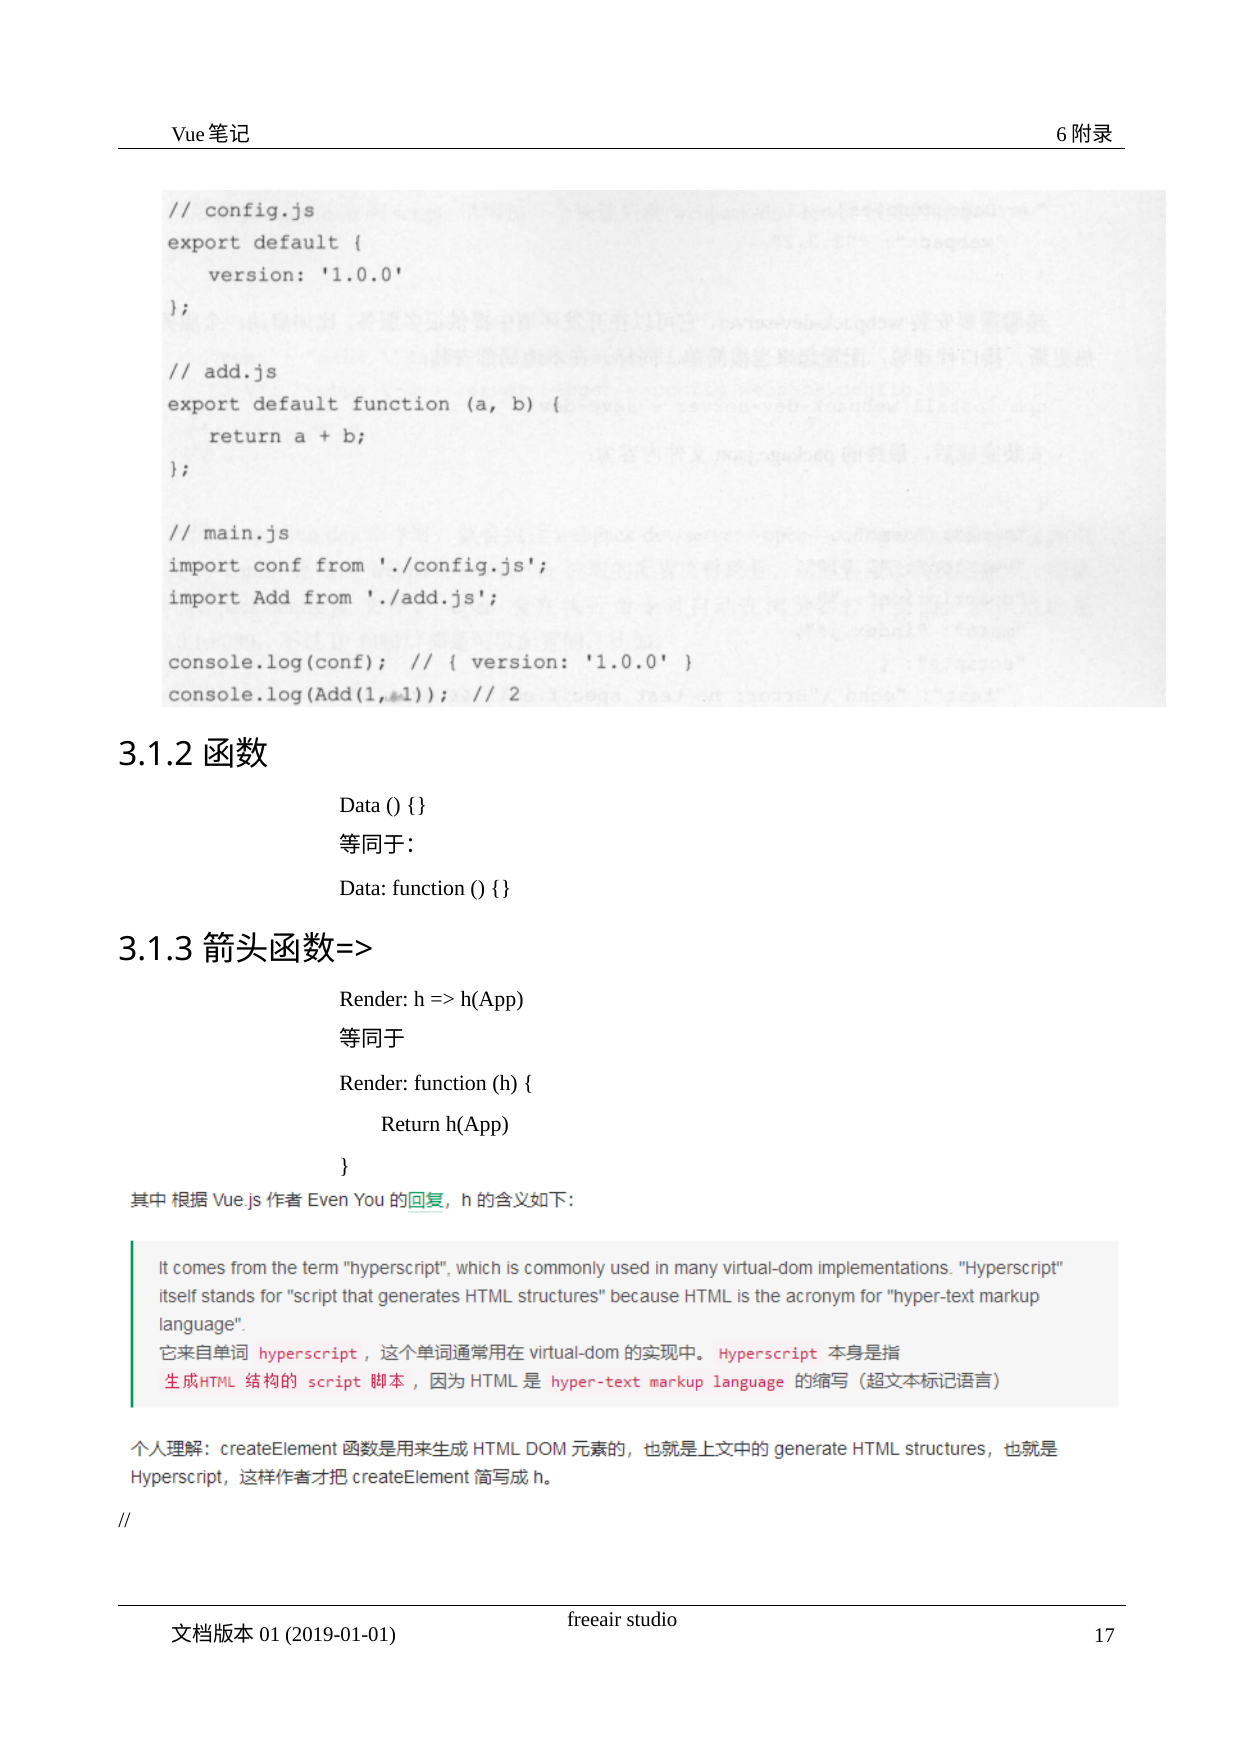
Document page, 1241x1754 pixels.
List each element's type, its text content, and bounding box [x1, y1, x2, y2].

subtitle 函数 [118, 727, 1122, 776]
text } [295, 1136, 1122, 1178]
picture [161, 190, 1166, 707]
text Render: h => h(App) [295, 970, 1122, 1011]
text Return h(App) [295, 1095, 1122, 1136]
text Render: function (h) { [295, 1053, 1122, 1095]
subtitle 箭头函数=> [118, 921, 1122, 970]
text 等同于 [295, 1011, 1122, 1053]
text Data: function () {} [295, 859, 1122, 901]
text 等同于： [295, 817, 1122, 859]
picture [118, 1178, 1123, 1491]
text // [118, 1491, 1122, 1532]
text Data () {} [295, 776, 1122, 817]
